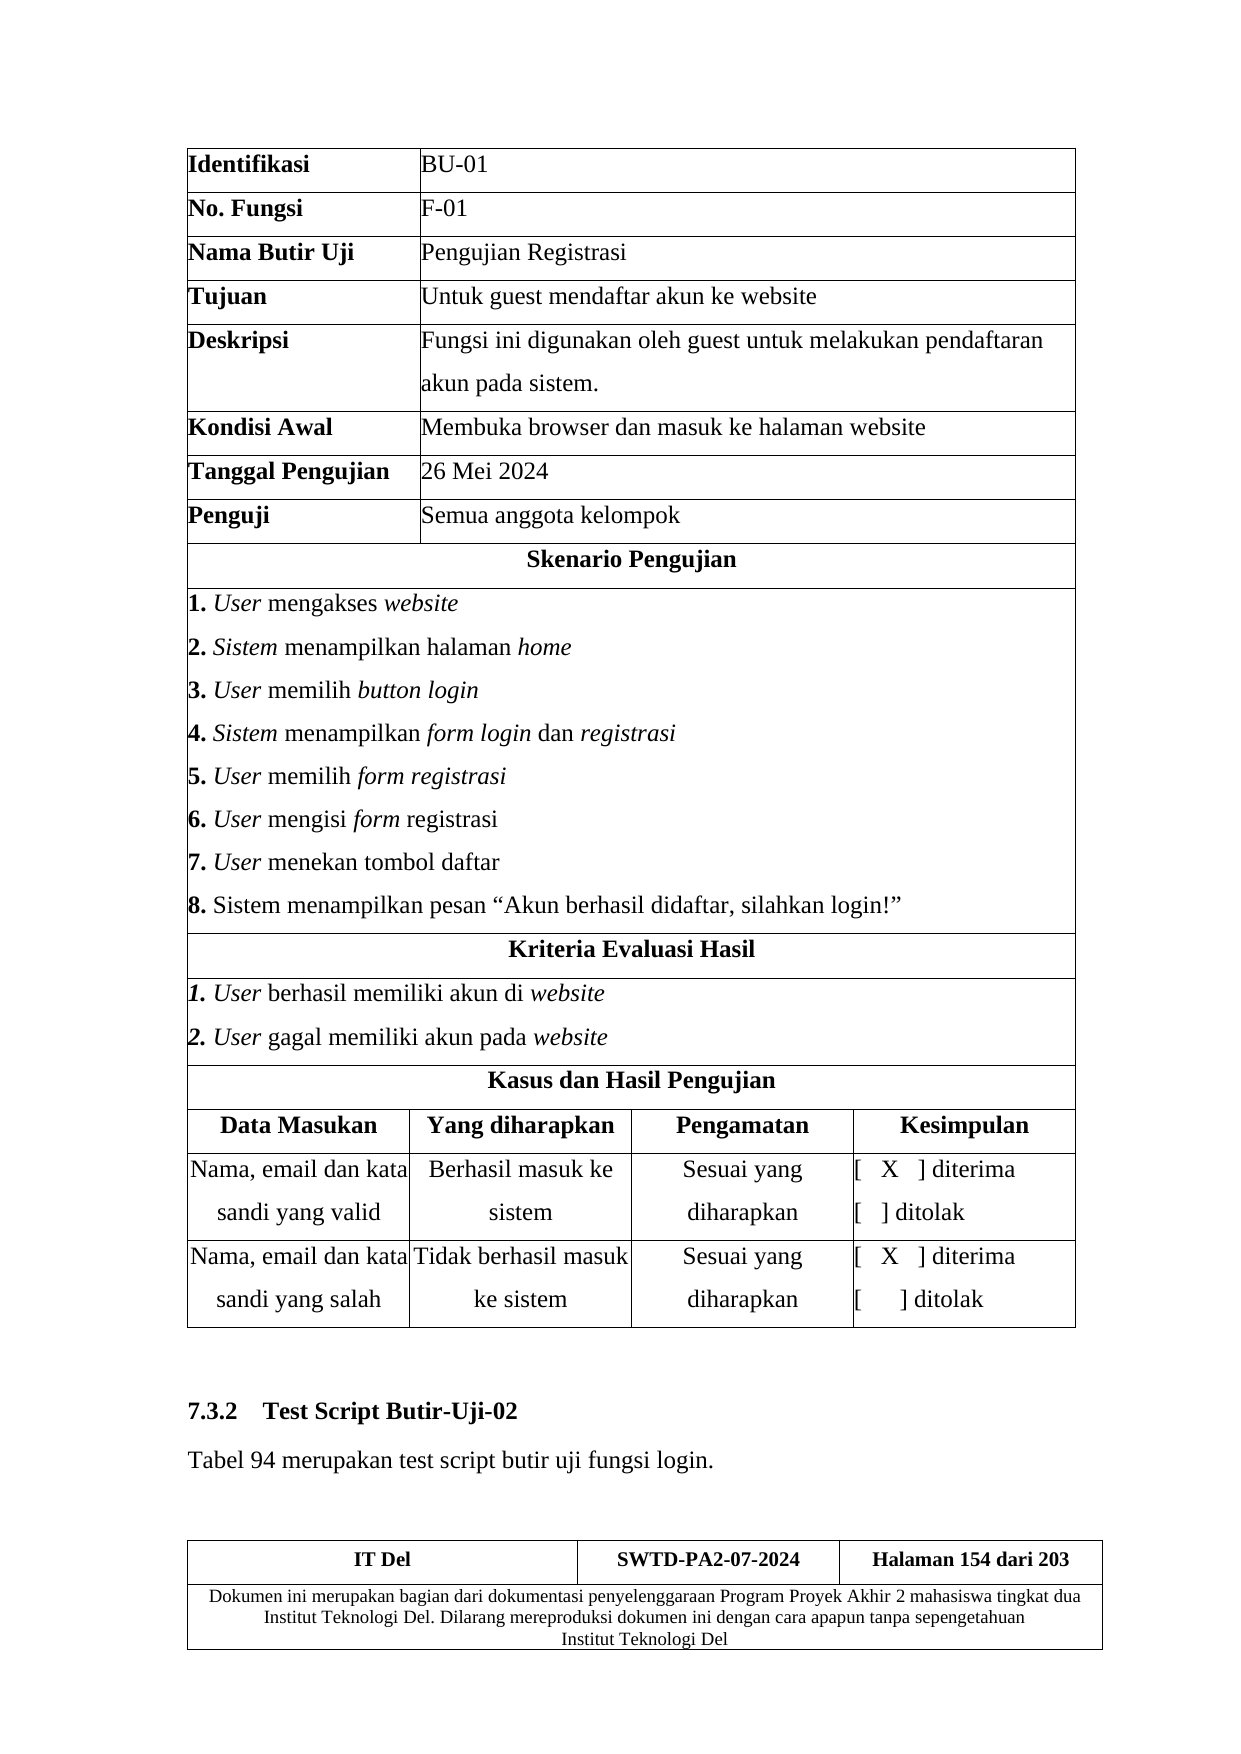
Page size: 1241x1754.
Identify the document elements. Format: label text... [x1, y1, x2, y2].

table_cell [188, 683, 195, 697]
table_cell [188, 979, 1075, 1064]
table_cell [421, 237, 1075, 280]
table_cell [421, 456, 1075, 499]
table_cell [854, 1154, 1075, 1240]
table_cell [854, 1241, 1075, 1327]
text Tabel 94 merupakan test script butir uji fungsi login. [187, 1446, 1092, 1474]
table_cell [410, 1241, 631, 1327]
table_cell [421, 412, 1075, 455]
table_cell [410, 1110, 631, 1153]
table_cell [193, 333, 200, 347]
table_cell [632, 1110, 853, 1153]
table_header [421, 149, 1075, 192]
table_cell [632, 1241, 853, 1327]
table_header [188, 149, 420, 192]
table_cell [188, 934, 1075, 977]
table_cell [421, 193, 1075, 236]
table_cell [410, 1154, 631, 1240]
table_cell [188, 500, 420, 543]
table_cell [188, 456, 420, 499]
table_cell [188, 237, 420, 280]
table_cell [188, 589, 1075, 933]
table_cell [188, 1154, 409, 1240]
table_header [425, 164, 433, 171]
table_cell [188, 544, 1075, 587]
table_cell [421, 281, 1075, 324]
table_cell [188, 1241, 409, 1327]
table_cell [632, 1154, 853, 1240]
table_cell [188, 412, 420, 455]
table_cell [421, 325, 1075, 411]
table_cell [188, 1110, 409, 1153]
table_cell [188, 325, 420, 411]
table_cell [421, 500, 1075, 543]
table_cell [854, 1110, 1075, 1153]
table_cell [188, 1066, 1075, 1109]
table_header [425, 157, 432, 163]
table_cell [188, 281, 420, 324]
subtitle Test Script Butir-Uji-02 [187, 1396, 1092, 1425]
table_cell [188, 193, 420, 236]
